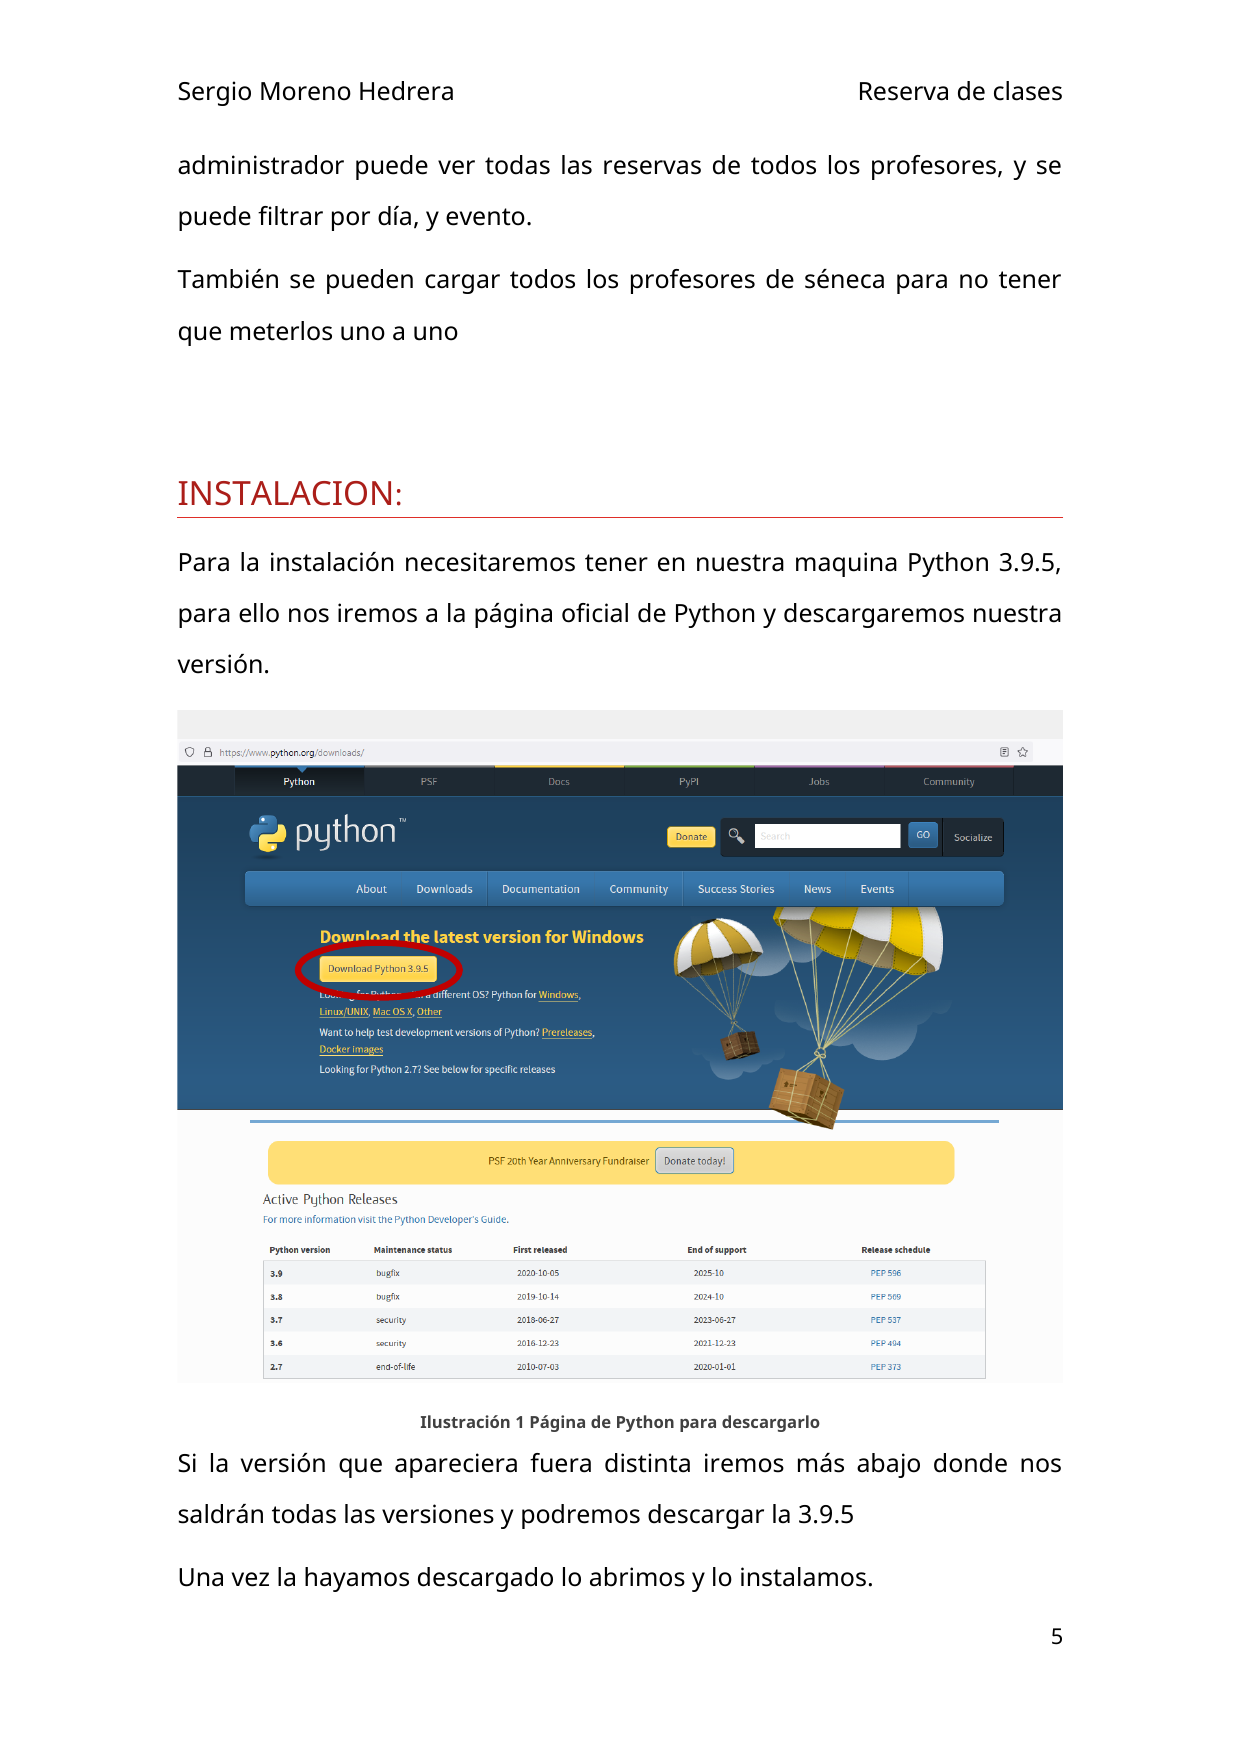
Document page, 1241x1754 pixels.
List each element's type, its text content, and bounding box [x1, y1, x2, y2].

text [177, 148, 1063, 233]
text Ilustración 1 Página de Python para descargarlo [177, 1410, 1063, 1433]
text También se pueden cargar todos los profesores de séneca para no tener que meterlos uno a uno [177, 262, 1063, 347]
subtitle INSTALACION: [177, 469, 1063, 517]
text Una vez la hayamos descargado lo abrimos y lo instalamos. [177, 1560, 1063, 1594]
text Para la instalación necesitaremos tener en nuestra maquina Python 3.9.5, para ello nos iremos a la página oficial de Python y descargaremos nuestra versión. [177, 545, 1063, 681]
picture [177, 710, 1063, 1383]
text Si la versión que apareciera fuera distinta iremos más abajo donde nos saldrán todas las versiones y podremos descargar la 3.9.5 [177, 1445, 1063, 1531]
